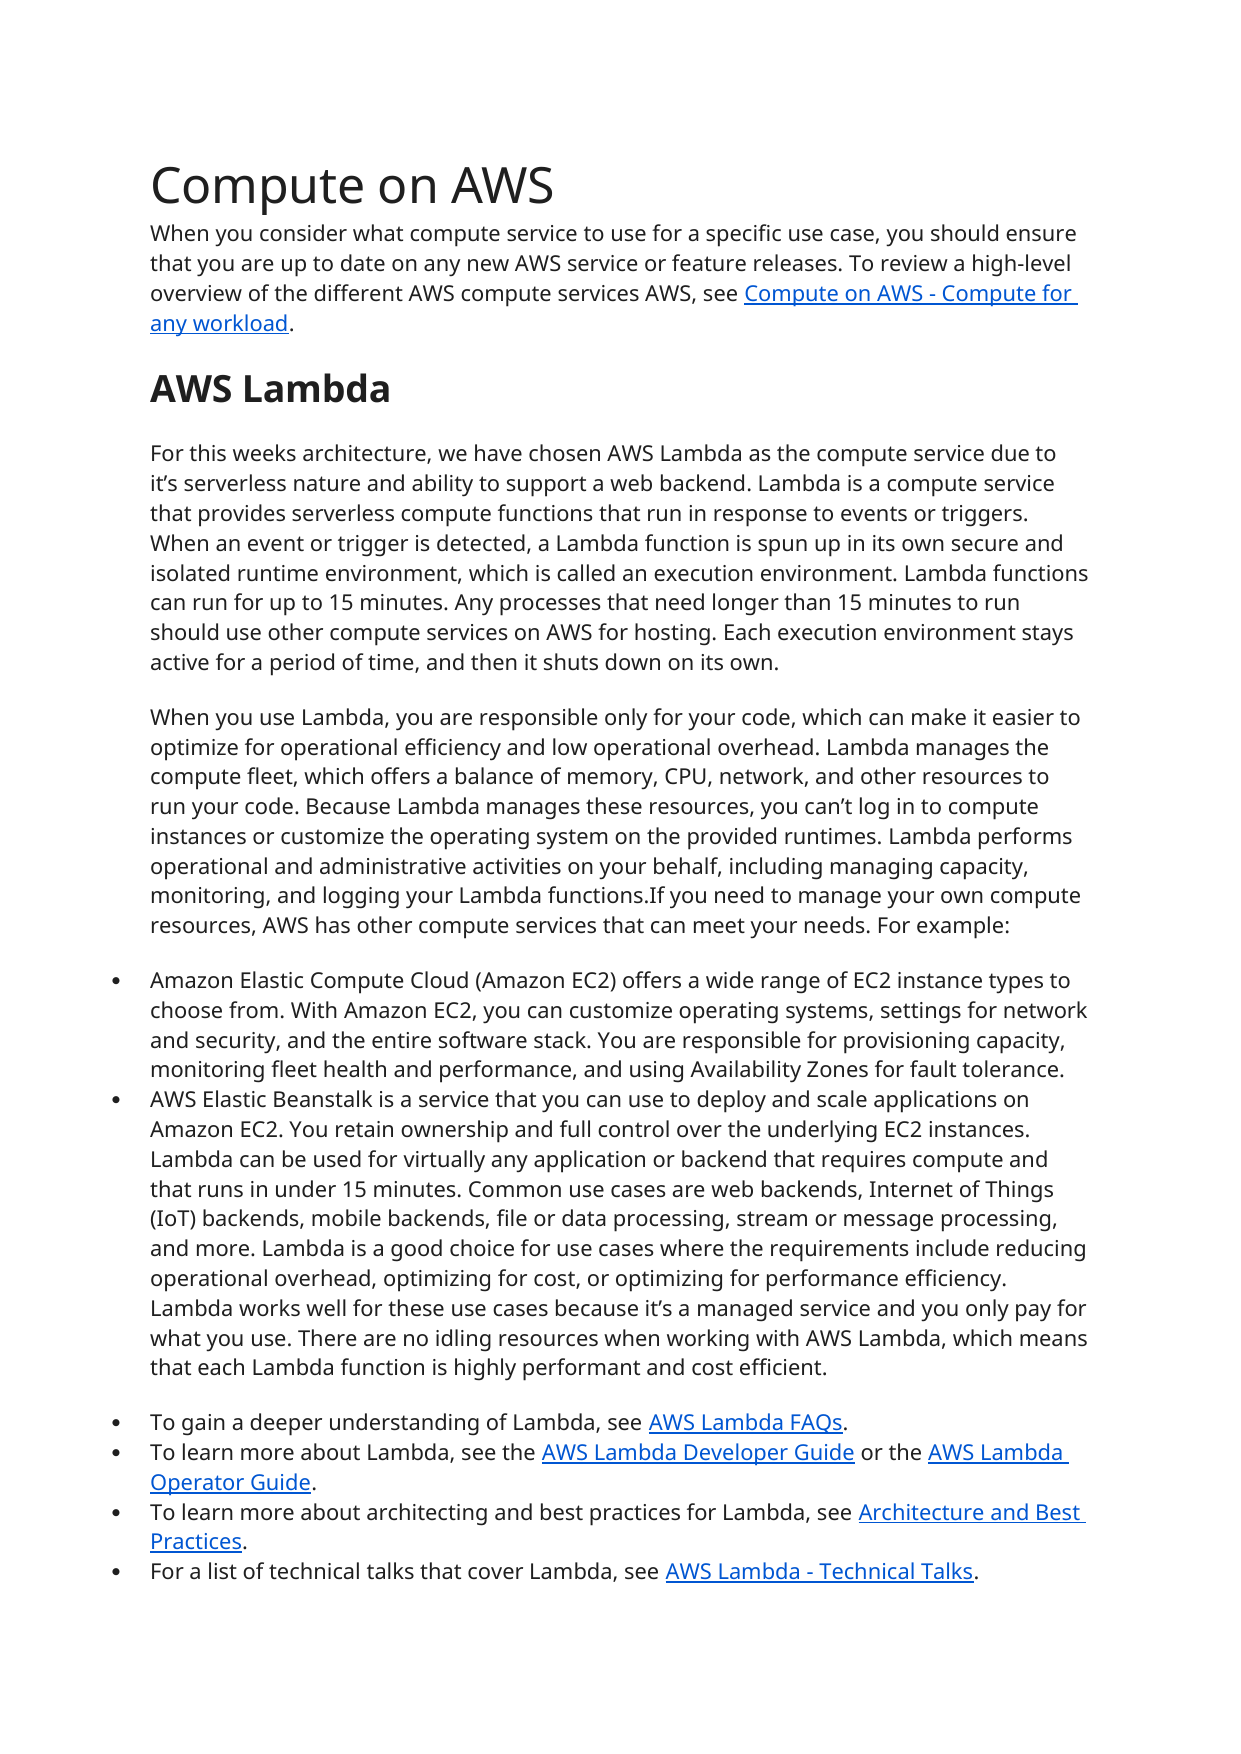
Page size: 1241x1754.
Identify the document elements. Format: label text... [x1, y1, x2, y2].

subtitle AWS Lambda [150, 362, 1090, 413]
text Lambda can be used for virtually any application or backend that requires compute and that runs in under 15 minutes. Common use cases are web backends, Internet of Things (IoT) backends, mobile backends, file or data processing, stream or message processing, and more. Lambda is a good choice for use cases where the requirements include reducing operational overhead, optimizing for cost, or optimizing for performance efficiency. Lambda works well for these use cases because it’s a managed service and you only pay for what you use. There are no idling resources when working with AWS Lambda, which means that each Lambda function is highly performant and cost efficient. [150, 1144, 1090, 1382]
list To gain a deeper understanding of Lambda, see AWS Lambda FAQs. [112, 1407, 1090, 1437]
list To learn more about Lambda, see the AWS Lambda Developer Guide or the AWS Lambda Operator Guide. [112, 1437, 1090, 1496]
list Amazon Elastic Compute Cloud (Amazon EC2) offers a wide range of EC2 instance types to choose from. With Amazon EC2, you can customize operating systems, settings for network and security, and the entire software stack. You are responsible for provisioning capacity, monitoring fleet health and performance, and using Availability Zones for fault tolerance. [112, 965, 1090, 1084]
list AWS Elastic Beanstalk is a service that you can use to deploy and scale applications on Amazon EC2. You retain ownership and full control over the underlying EC2 instances. [112, 1084, 1090, 1144]
text For this weeks architecture, we have chosen AWS Lambda as the compute service due to it’s serverless nature and ability to support a web backend. Lambda is a compute service that provides serverless compute functions that run in response to events or triggers. When an event or trigger is detected, a Lambda function is spun up in its own secure and isolated runtime environment, which is called an execution environment. Lambda functions can run for up to 15 minutes. Any processes that need longer than 15 minutes to run should use other compute services on AWS for hosting. Each execution environment stays active for a period of time, and then it shuts down on its own. [150, 438, 1090, 677]
list To learn more about architecting and best practices for Lambda, see Architecture and Best Practices. [112, 1496, 1090, 1556]
subtitle Compute on AWS [150, 150, 1090, 218]
list For a list of technical talks that cover Lambda, see AWS Lambda - Technical Talks. [112, 1556, 1090, 1586]
text When you use Lambda, you are responsible only for your code, which can make it easier to optimize for operational efficiency and low operational overhead. Lambda manages the compute fleet, which offers a balance of memory, CPU, network, and other resources to run your code. Because Lambda manages these resources, you can’t log in to compute instances or customize the operating system on the provided runtimes. Lambda performs operational and administrative activities on your behalf, including managing capacity, monitoring, and logging your Lambda functions.If you need to manage your own compute resources, AWS has other compute services that can meet your needs. For example: [150, 702, 1090, 940]
text When you consider what compute service to use for a specific use case, you should ensure that you are up to date on any new AWS service or feature releases. To review a high-level overview of the different AWS compute services AWS, see Compute on AWS - Compute for any workload. [150, 218, 1090, 337]
